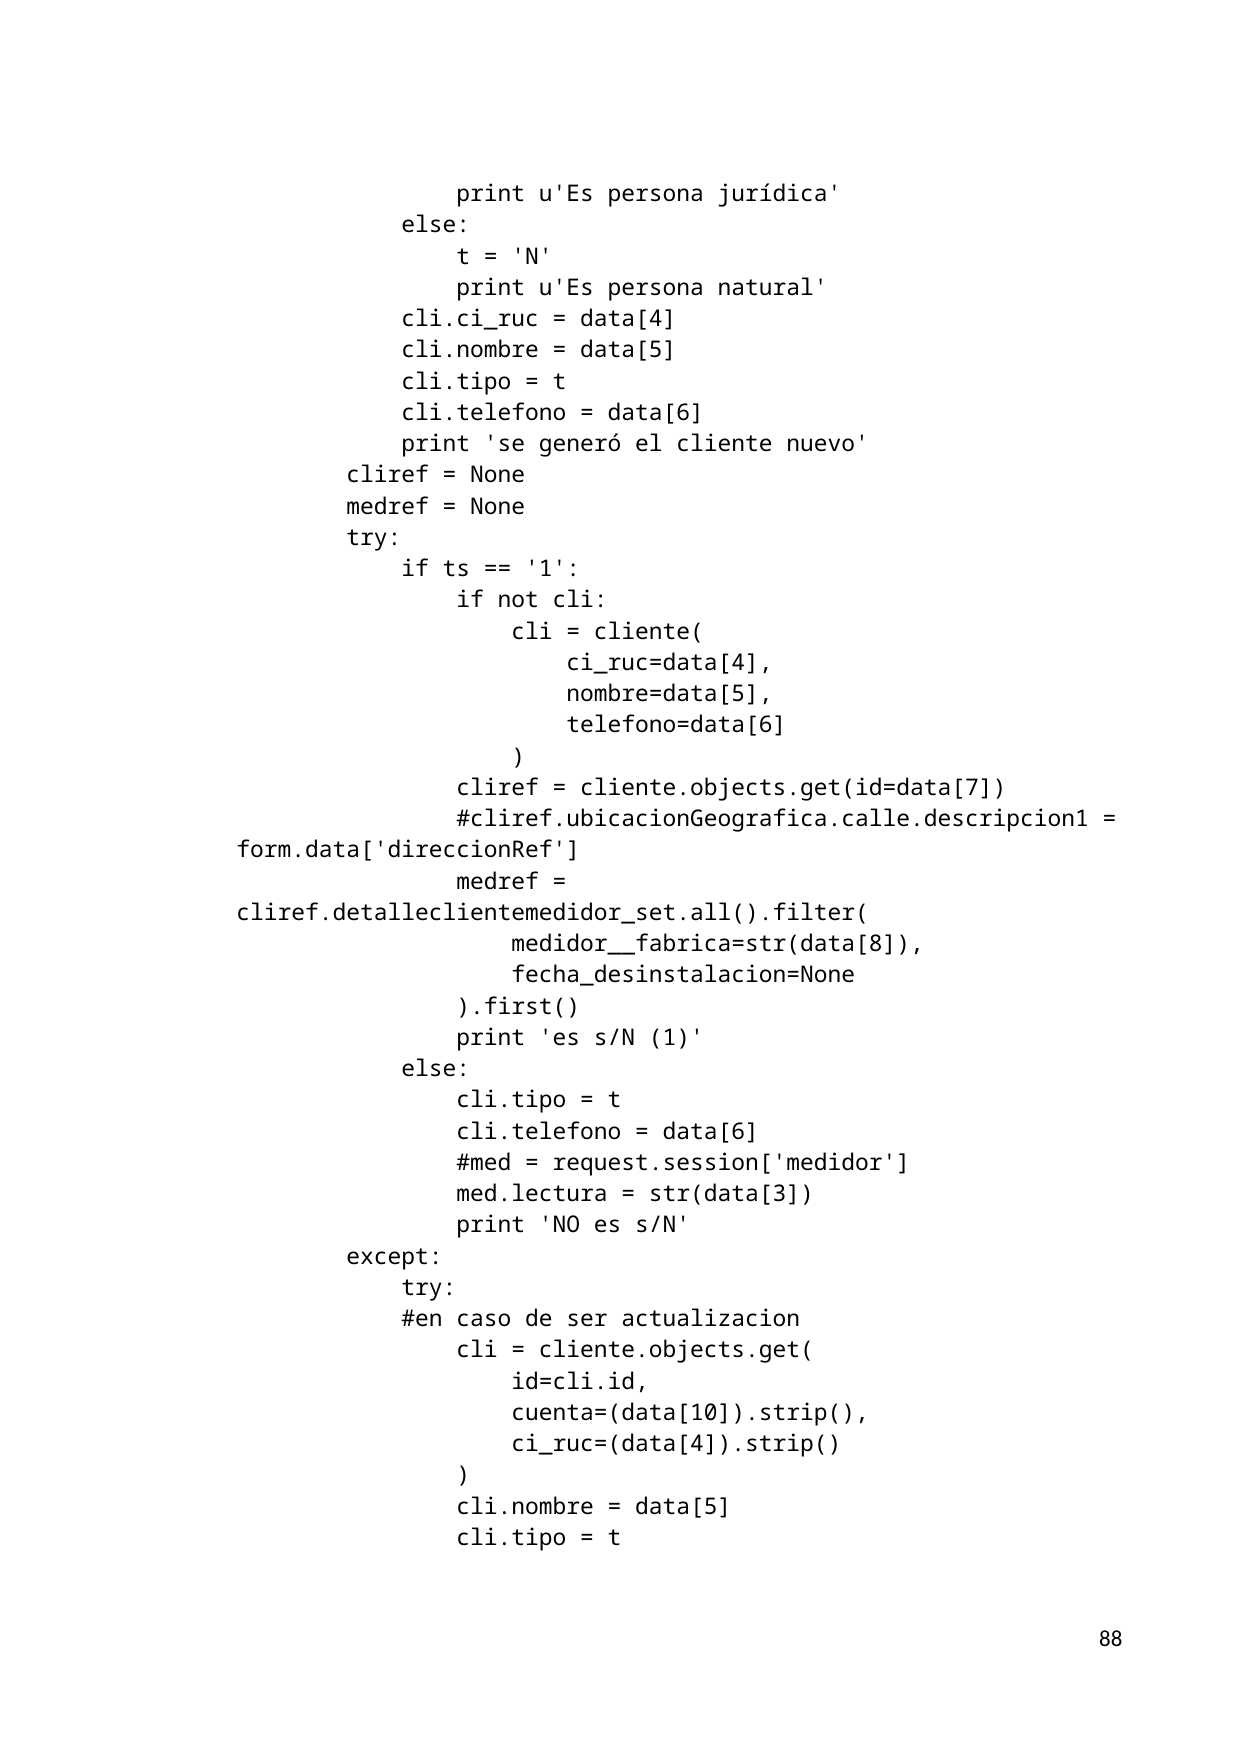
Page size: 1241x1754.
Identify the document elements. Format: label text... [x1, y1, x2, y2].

text except: [236, 1240, 1122, 1271]
text cli.telefono = data[6] [236, 1115, 1122, 1146]
text cli.tipo = t [236, 365, 1122, 396]
text cli.nombre = data[5] [236, 1490, 1122, 1521]
text telefono=data[6] [236, 708, 1122, 740]
text cuenta=(data[10]).strip(), [236, 1396, 1122, 1427]
text else: [236, 208, 1122, 240]
text #en caso de ser actualizacion [236, 1302, 1122, 1333]
text medidor__fabrica=str(data[8]), [236, 927, 1122, 958]
text print u'Es persona natural' [236, 271, 1122, 302]
text cli.telefono = data[6] [236, 396, 1122, 427]
text if not cli: [236, 583, 1122, 615]
text cli = cliente( [236, 615, 1122, 646]
text ci_ruc=data[4], [236, 646, 1122, 677]
text medref = cliref.detalleclientemedidor_set.all().filter( [236, 865, 1122, 927]
text print 'es s/N (1)' [236, 1021, 1122, 1052]
text t = 'N' [236, 240, 1122, 271]
text cli.tipo = t [236, 1521, 1122, 1552]
text print u'Es persona jurídica' [236, 177, 1122, 208]
text ).first() [236, 990, 1122, 1021]
text ci_ruc=(data[4]).strip() [236, 1427, 1122, 1458]
text print 'NO es s/N' [236, 1208, 1122, 1240]
text id=cli.id, [236, 1365, 1122, 1396]
text print 'se generó el cliente nuevo' [236, 427, 1122, 458]
text cliref = cliente.objects.get(id=data[7]) [236, 771, 1122, 802]
text cli.ci_ruc = data[4] [236, 302, 1122, 333]
text ) [236, 740, 1122, 771]
text #med = request.session['medidor'] [236, 1146, 1122, 1177]
text cli = cliente.objects.get( [236, 1333, 1122, 1365]
text med.lectura = str(data[3]) [236, 1177, 1122, 1208]
text try: [236, 521, 1122, 552]
text #cliref.ubicacionGeografica.calle.descripcion1 = form.data['direccionRef'] [236, 802, 1122, 865]
text cli.nombre = data[5] [236, 333, 1122, 365]
text cliref = None [236, 458, 1122, 490]
text nombre=data[5], [236, 677, 1122, 708]
text fecha_desinstalacion=None [236, 958, 1122, 990]
text try: [236, 1271, 1122, 1302]
text if ts == '1': [236, 552, 1122, 583]
text ) [236, 1458, 1122, 1490]
text else: [236, 1052, 1122, 1083]
text cli.tipo = t [236, 1083, 1122, 1115]
text medref = None [236, 490, 1122, 521]
